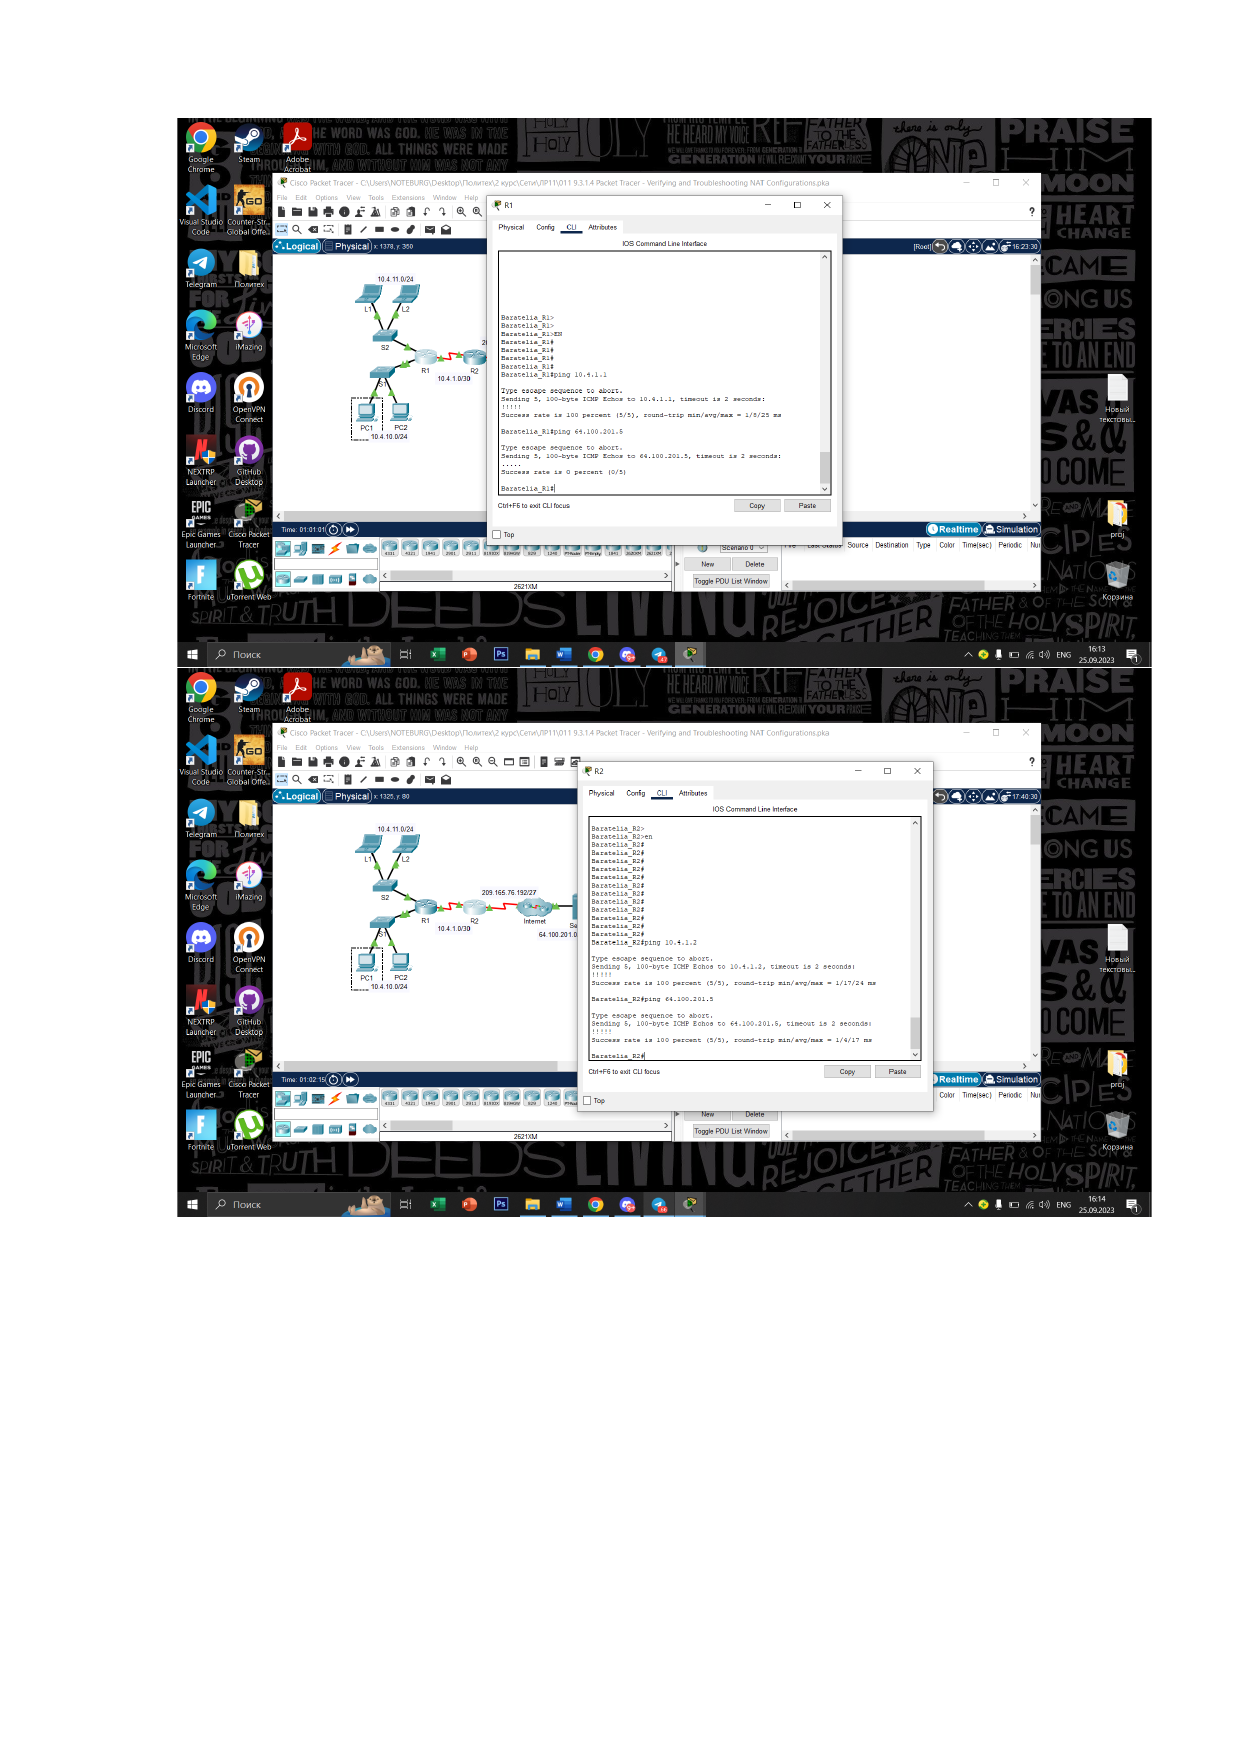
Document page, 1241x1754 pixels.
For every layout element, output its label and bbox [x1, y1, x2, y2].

picture [177, 118, 1152, 667]
picture [177, 668, 1152, 1217]
